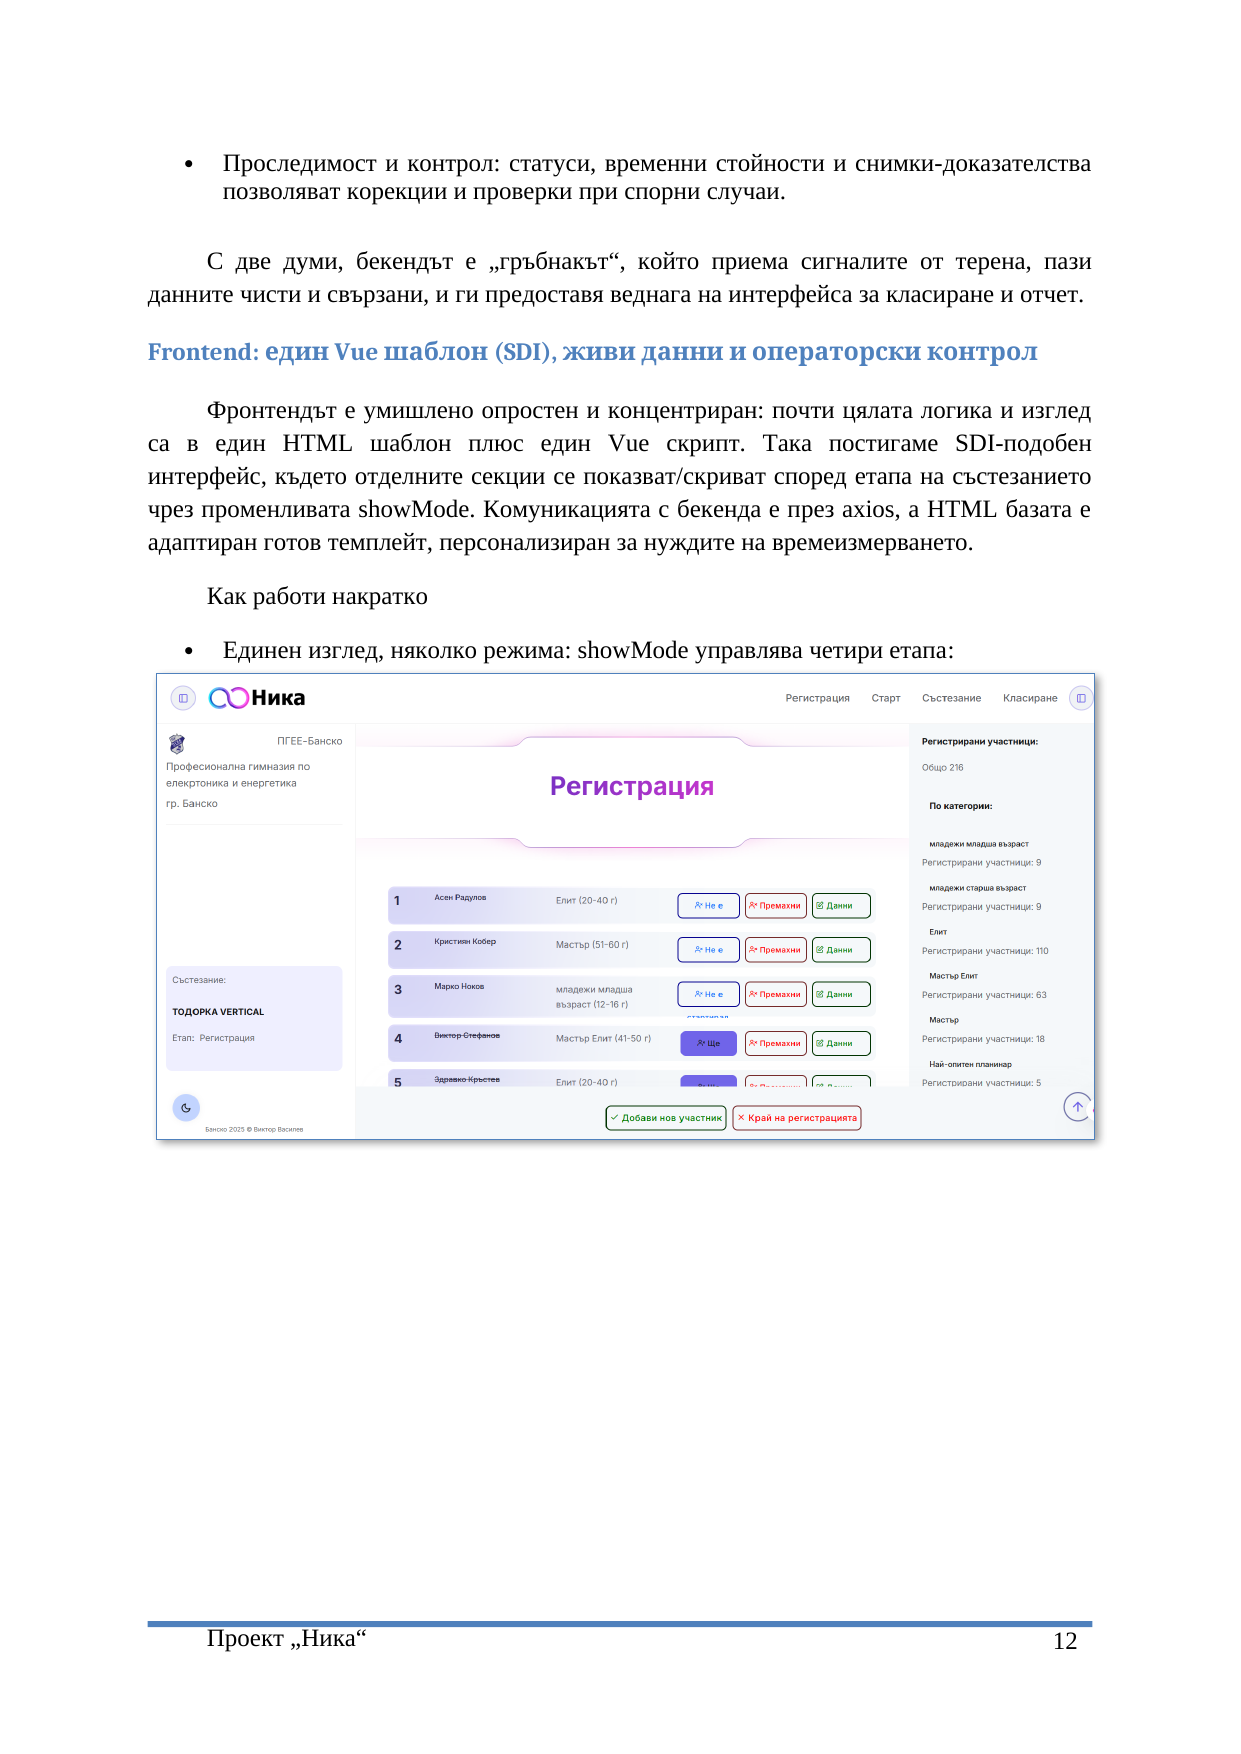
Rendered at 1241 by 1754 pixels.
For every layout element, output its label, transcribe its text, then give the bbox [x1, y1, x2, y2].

text Единен изглед, няколко режима: showMode управлява четири етапа: [185, 635, 1093, 664]
text С две думи, бекендът е „гръбнакът“, който приема сигналите от терена, пази данните чисти и свързани, и ги предоставя веднага на интерфейса за класиране и отчет. [148, 246, 1093, 308]
subtitle Frontend: един Vue шаблон (SDI), живи данни и операторски контрол [148, 337, 1093, 366]
picture [157, 674, 1094, 1139]
text Фронтендът е умишлено опростен и концентриран: почти цялата логика и изглед са в един HTML шаблон плюс един Vue скрипт. Така постигаме SDI-подобен интерфейс, където отделните секции се показват/скриват според етапа на състезанието чрез променливата showMode. Комуникацията с бекенда е през axios, а HTML базата е адаптиран готов темплейт, персонализиран за нуждите на времеизмерването. [148, 395, 1093, 556]
text Как работи накратко [148, 581, 1093, 610]
text Проследимост и контрол: статуси, временни стойности и снимки-доказателства позволяват корекции и проверки при спорни случаи. [185, 148, 1093, 205]
